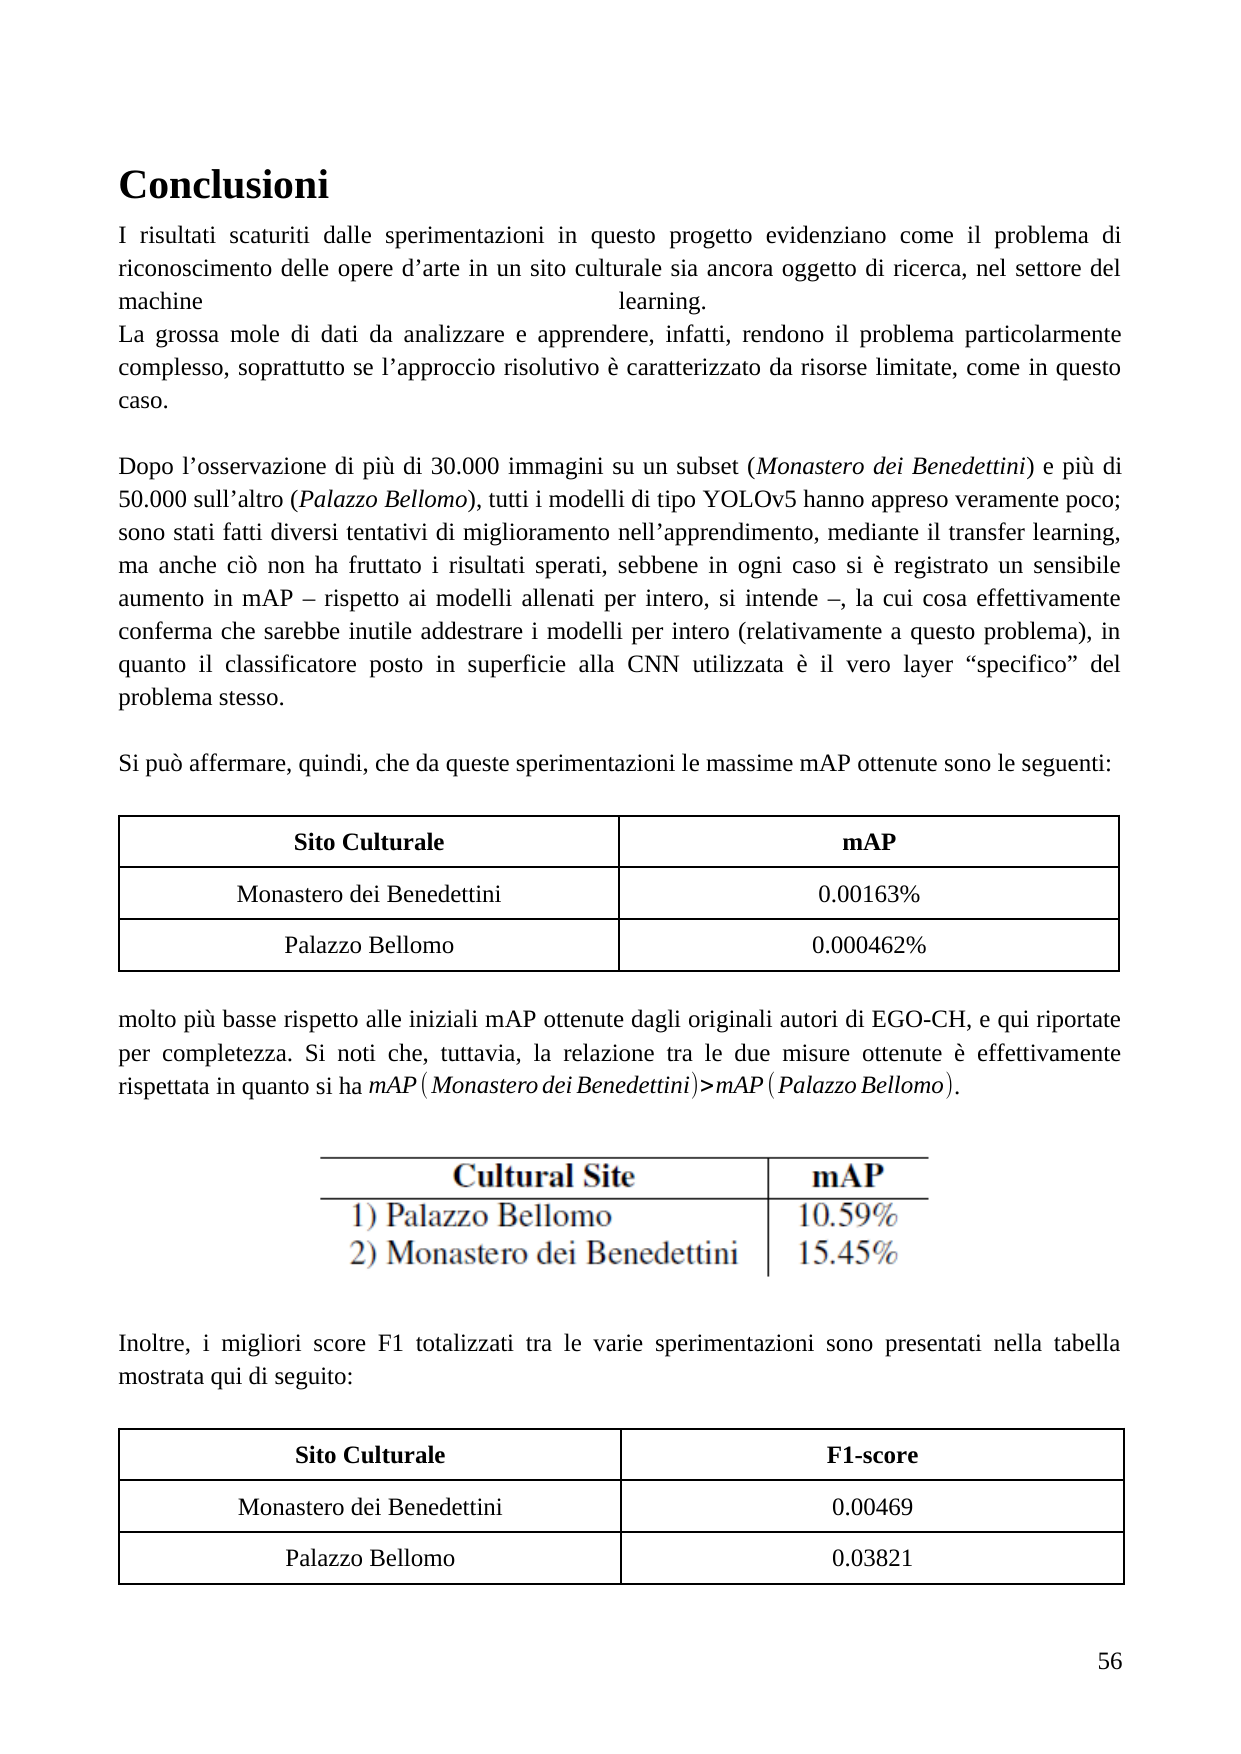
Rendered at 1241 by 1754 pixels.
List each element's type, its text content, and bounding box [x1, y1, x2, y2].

table_cell Palazzo Bellomo [120, 1533, 620, 1582]
table_cell Monastero dei Benedettini [120, 1481, 620, 1531]
text Inoltre, i migliori score F1 totalizzati tra le varie sperimentazioni sono presentati nella tabella mostrata qui di seguito: [118, 1328, 1122, 1390]
table_cell 0.03821 [622, 1533, 1123, 1582]
table_cell 0.000462% [620, 920, 1118, 969]
text Si può affermare, quindi, che da queste sperimentazioni le massime mAP ottenute sono le seguenti: [118, 748, 1122, 777]
subtitle Conclusioni [118, 160, 1122, 208]
table_header F1-score [622, 1430, 1123, 1479]
picture [294, 1137, 946, 1291]
table_cell Palazzo Bellomo [120, 920, 618, 969]
table_header Sito Culturale [120, 817, 618, 866]
text molto più basse rispetto alle iniziali mAP ottenute dagli originali autori di EGO-CH, e qui riportate per completezza. Si noti che, tuttavia, la relazione tra le due misure ottenute è effettivamente rispettata in quanto si ha . [118, 1004, 1122, 1101]
table_cell 0.00469 [622, 1481, 1123, 1531]
text Dopo l’osservazione di più di 30.000 immagini su un subset (Monastero dei Benedettini) e più di 50.000 sull’altro (Palazzo Bellomo), tutti i modelli di tipo YOLOv5 hanno appreso veramente poco; sono stati fatti diversi tentativi di miglioramento nell’apprendimento, mediante il transfer learning, ma anche ciò non ha fruttato i risultati sperati, sebbene in ogni caso si è registrato un sensibile aumento in mAP – rispetto ai modelli allenati per intero, si intende –, la cui cosa effettivamente conferma che sarebbe inutile addestrare i modelli per intero (relativamente a questo problema), in quanto il classificatore posto in superficie alla CNN utilizzata è il vero layer “specifico” del problema stesso. [118, 451, 1122, 711]
table_cell Monastero dei Benedettini [120, 868, 618, 918]
table_header mAP [620, 817, 1118, 866]
text I risultati scaturiti dalle sperimentazioni in questo progetto evidenziano come il problema di riconoscimento delle opere d’arte in un sito culturale sia ancora oggetto di ricerca, nel settore del machine learning. La grossa mole di dati da analizzare e apprendere, infatti, rendono il problema particolarmente complesso, soprattutto se l’approccio risolutivo è caratterizzato da risorse limitate, come in questo caso. [118, 220, 1122, 414]
table_header Sito Culturale [120, 1430, 620, 1479]
table_cell 0.00163% [620, 868, 1118, 918]
